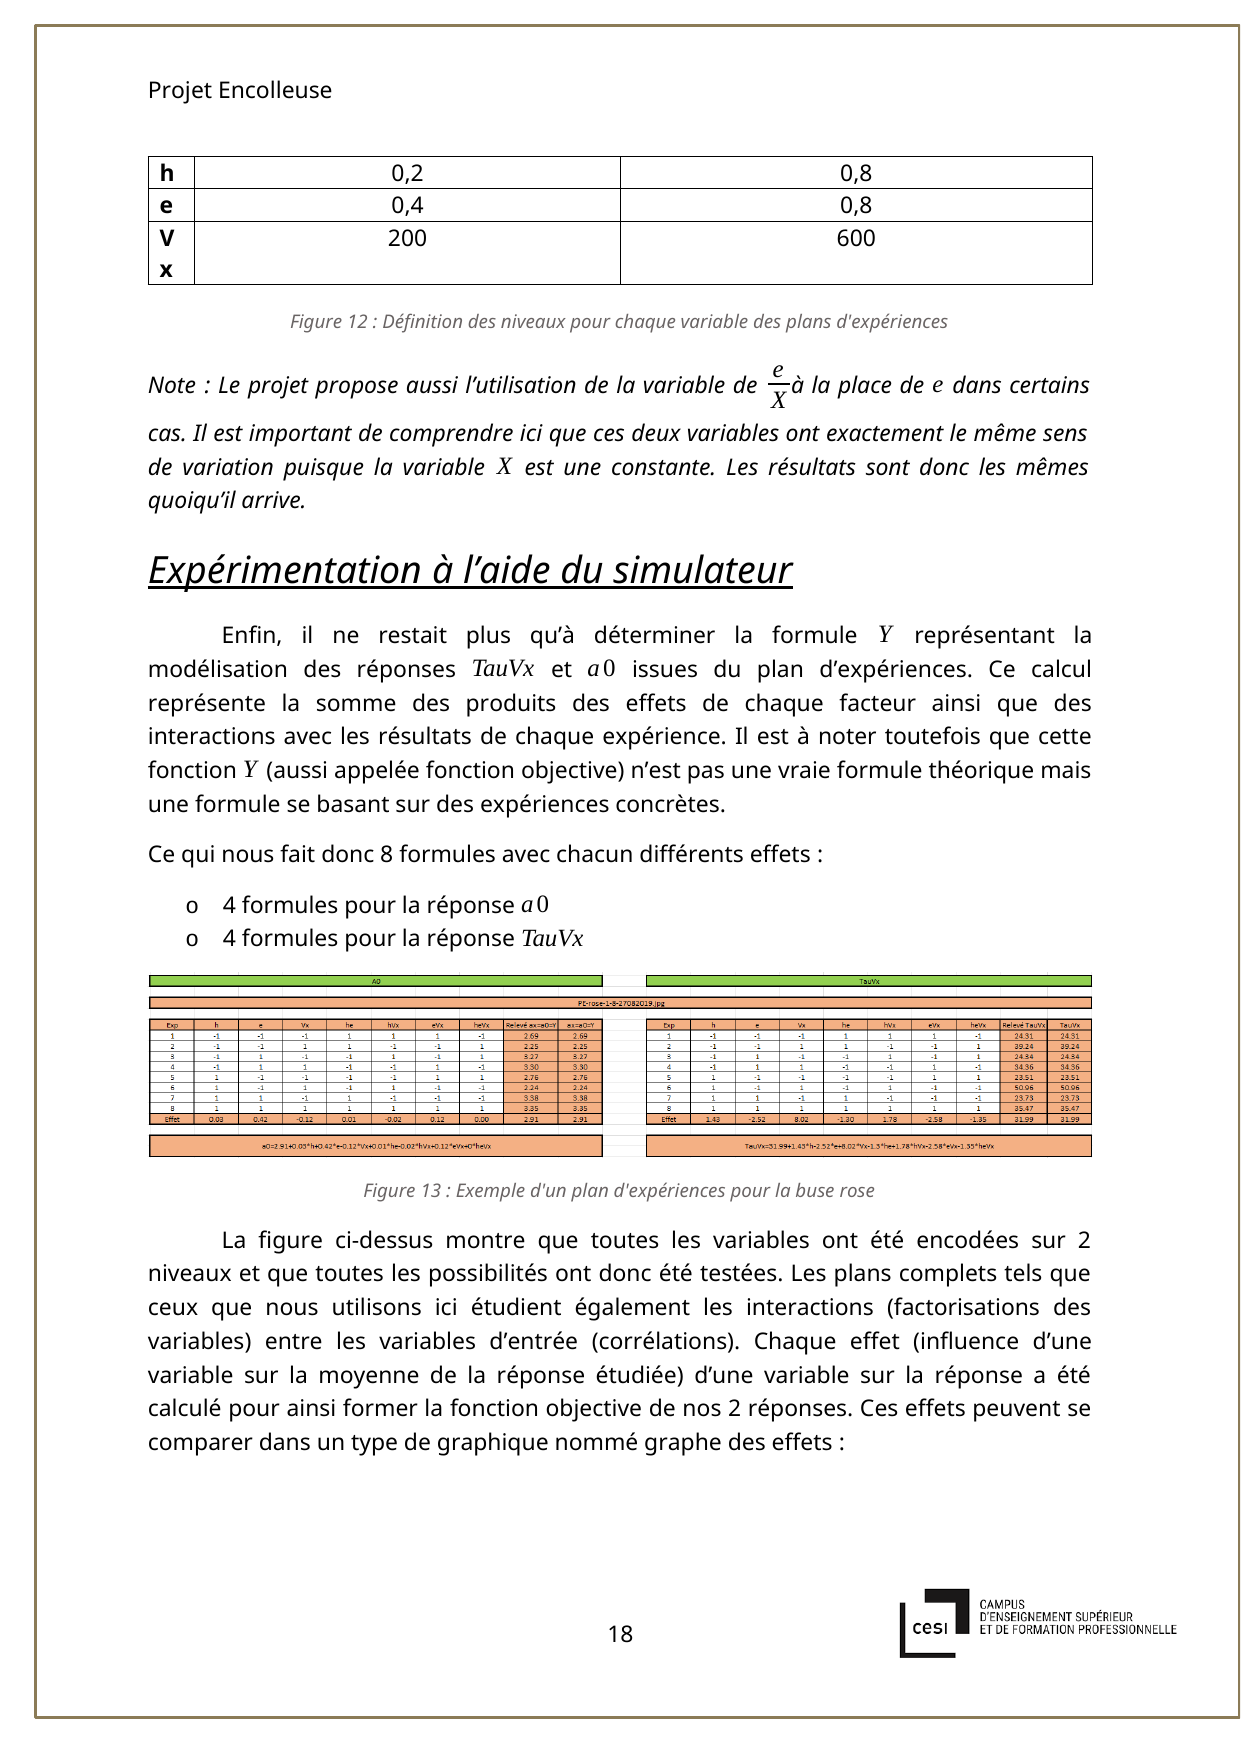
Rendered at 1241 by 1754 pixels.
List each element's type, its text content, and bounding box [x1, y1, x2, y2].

table_cell 0,8 [621, 157, 1092, 188]
table_cell 200 [195, 222, 620, 284]
text Enfin, il ne restait plus qu’à déterminer la formule représentant la modélisation des réponses et issues du plan d’expériences. Ce calcul représente la somme des produits des effets de chaque facteur ainsi que des interactions avec les résultats de chaque expérience. Il est à noter toutefois que cette fonction (aussi appelée fonction objective) n’est pas une vraie formule théorique mais une formule se basant sur des expériences concrètes. [148, 619, 1093, 819]
table_cell Vx [149, 222, 194, 284]
table_cell e [149, 189, 194, 221]
text Ce qui nous fait donc 8 formules avec chacun différents effets : [148, 838, 1093, 869]
text Note : Le projet propose aussi l’utilisation de la variable de à la place de dans certains cas. Il est important de comprendre ici que ces deux variables ont exactement le même sens de variation puisque la variable est une constante. Les résultats sont donc les mêmes quoiqu’il arrive. [148, 355, 1093, 515]
text La figure ci-dessus montre que toutes les variables ont été encodées sur 2 niveaux et que toutes les possibilités ont donc été testées. Les plans complets tels que ceux que nous utilisons ici étudient également les interactions (factorisations des variables) entre les variables d’entrée (corrélations). Chaque effet (influence d’une variable sur la moyenne de la réponse étudiée) d’une variable sur la réponse a été calculé pour ainsi former la fonction objective de nos 2 réponses. Ces effets peuvent se comparer dans un type de graphique nommé graphe des effets : [148, 1223, 1093, 1457]
table_cell 600 [621, 222, 1092, 284]
list 4 formules pour la réponse [185, 922, 1093, 954]
subtitle Expérimentation à l’aide du simulateur [148, 543, 1093, 594]
picture [888, 1577, 1188, 1669]
table_cell 0,8 [621, 189, 1092, 221]
picture [147, 972, 1093, 1158]
table_cell 0,4 [195, 189, 620, 221]
table_cell h [149, 157, 194, 188]
table_cell 0,2 [195, 157, 620, 188]
list 4 formules pour la réponse [185, 888, 1093, 920]
